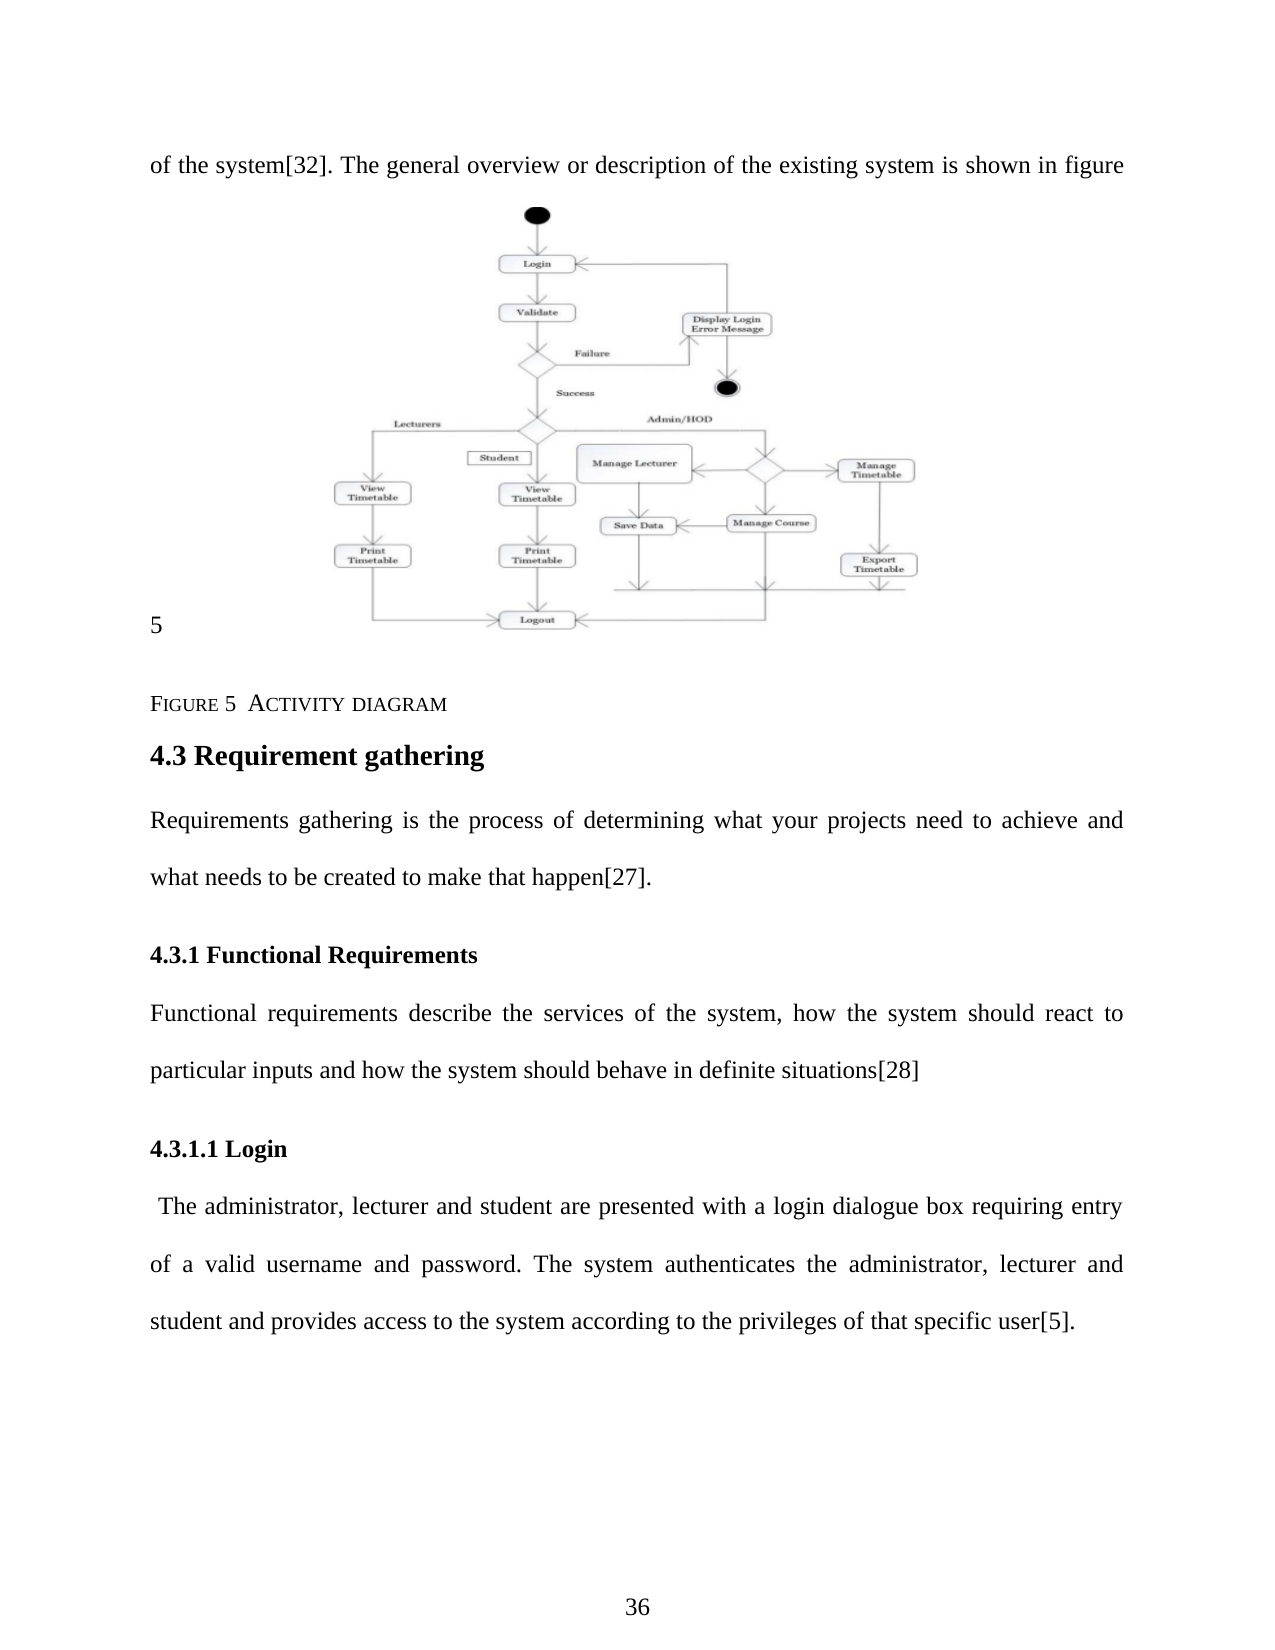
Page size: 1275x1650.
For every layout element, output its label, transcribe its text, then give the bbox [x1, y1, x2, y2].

subtitle 4.3.1 Functional Requirements [150, 941, 1125, 969]
subtitle 4.3.1.1 Login [150, 1134, 1125, 1163]
subtitle 4.3 Requirement gathering [150, 738, 1125, 771]
picture [162, 207, 971, 633]
text The administrator, lecturer and student are presented with a login dialogue box requiring entry of a valid username and password. The system authenticates the administrator, lecturer and student and provides access to the system according to the privileges of that specific user[5]. [150, 1191, 1125, 1335]
text Functional requirements describe the services of the system, how the system should react to particular inputs and how the system should behave in definite situations[28] [150, 998, 1125, 1084]
text Requirements gathering is the process of determining what your projects need to achieve and what needs to be created to make that happen[27]. [150, 805, 1125, 891]
